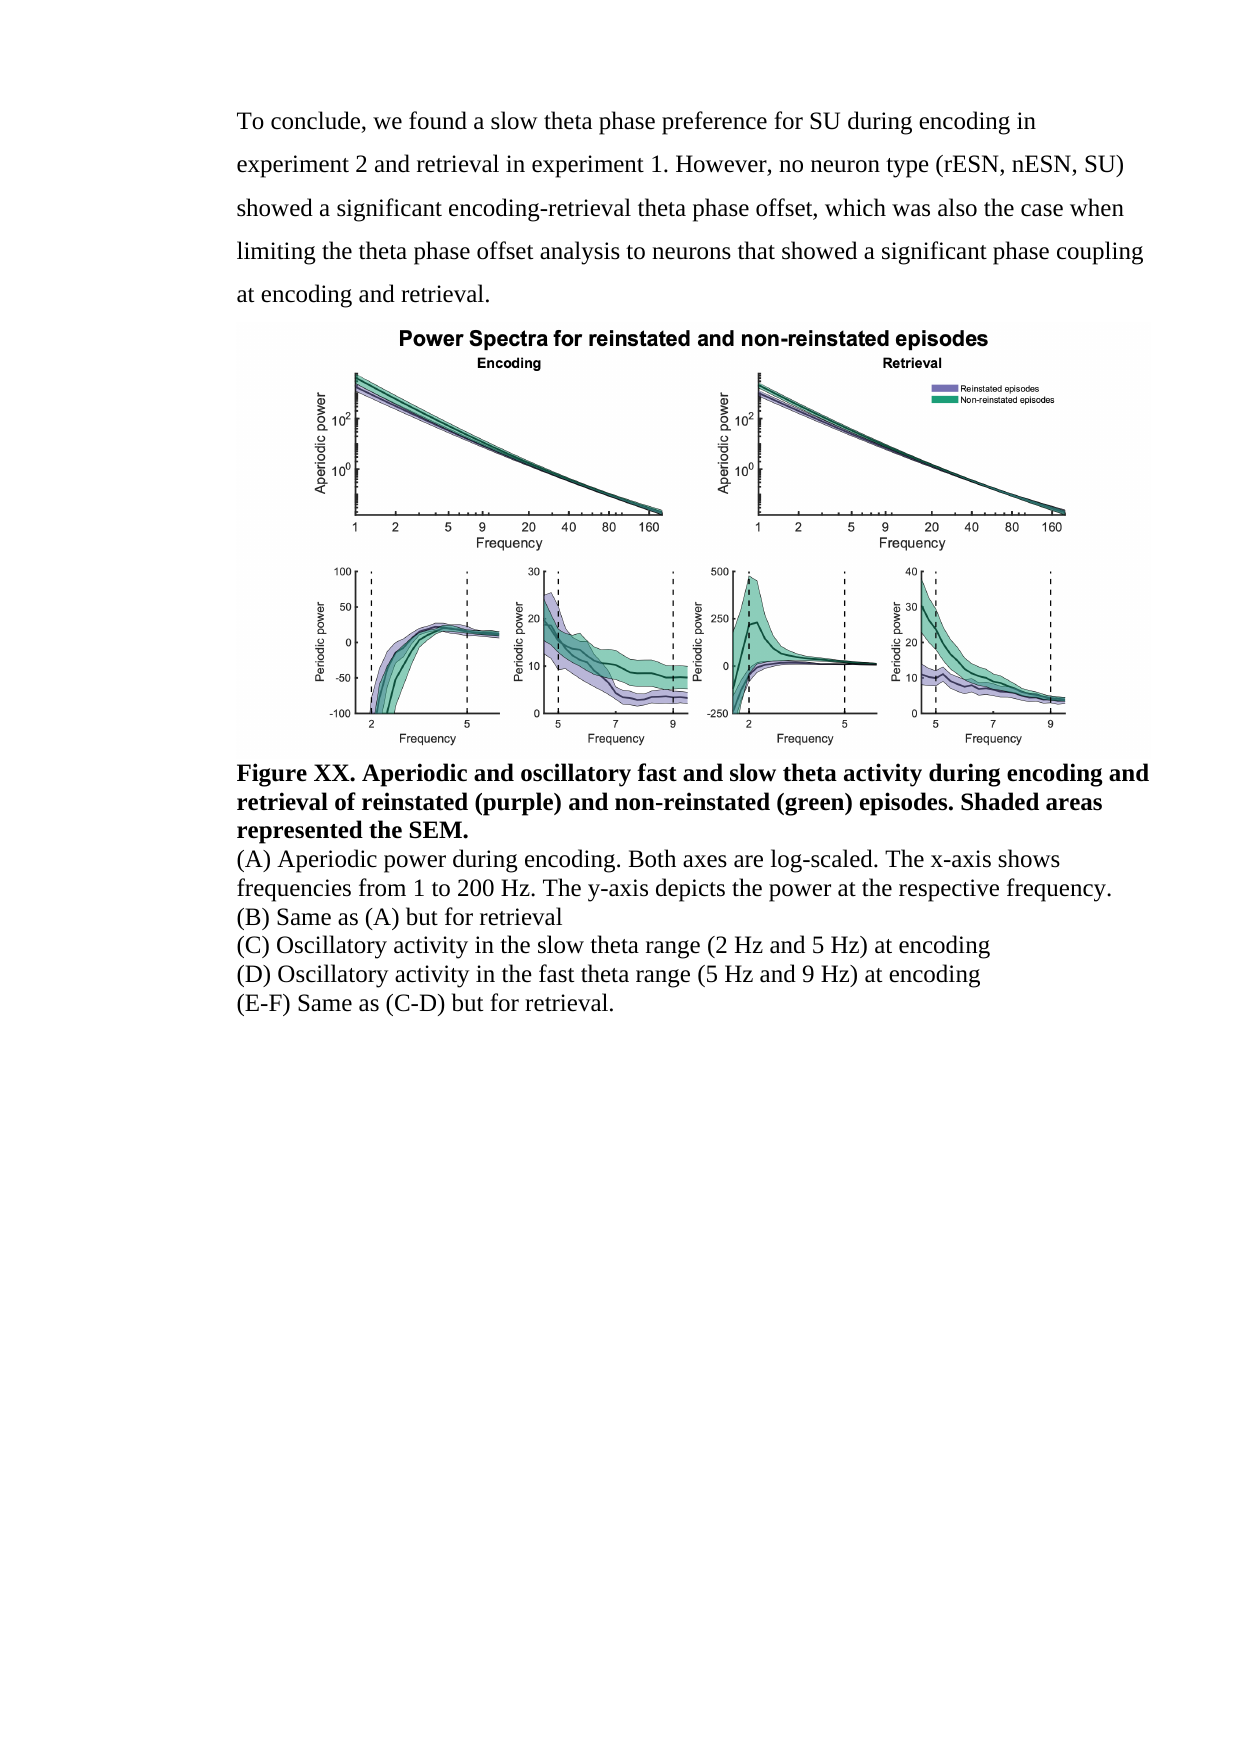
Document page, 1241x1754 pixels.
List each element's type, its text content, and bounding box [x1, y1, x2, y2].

text (C) Oscillatory activity in the slow theta range (2 Hz and 5 Hz) at encoding [236, 931, 1152, 959]
text Figure XX. Aperiodic and oscillatory fast and slow theta activity during encoding and retrieval of reinstated (purple) and non-reinstated (green) episodes. Shaded areas represented the SEM. [236, 759, 1152, 844]
text (D) Oscillatory activity in the fast theta range (5 Hz and 9 Hz) at encoding [236, 959, 1152, 988]
text To conclude, we found a slow theta phase preference for SU during encoding in experiment 2 and retrieval in experiment 1. However, no neuron type (rESN, nESN, SU) showed a significant encoding-retrieval theta phase offset, which was also the case when limiting the theta phase offset analysis to neurons that showed a significant phase coupling at encoding and retrieval. [236, 106, 1152, 322]
text (B) Same as (A) but for retrieval [236, 902, 1152, 931]
text (E-F) Same as (C-D) but for retrieval. [236, 988, 1152, 1017]
text (A) Aperiodic power during encoding. Both axes are log-scaled. The x-axis shows frequencies from 1 to 200 Hz. The y-axis depicts the power at the respective frequency. [236, 844, 1152, 902]
picture [236, 322, 1152, 759]
